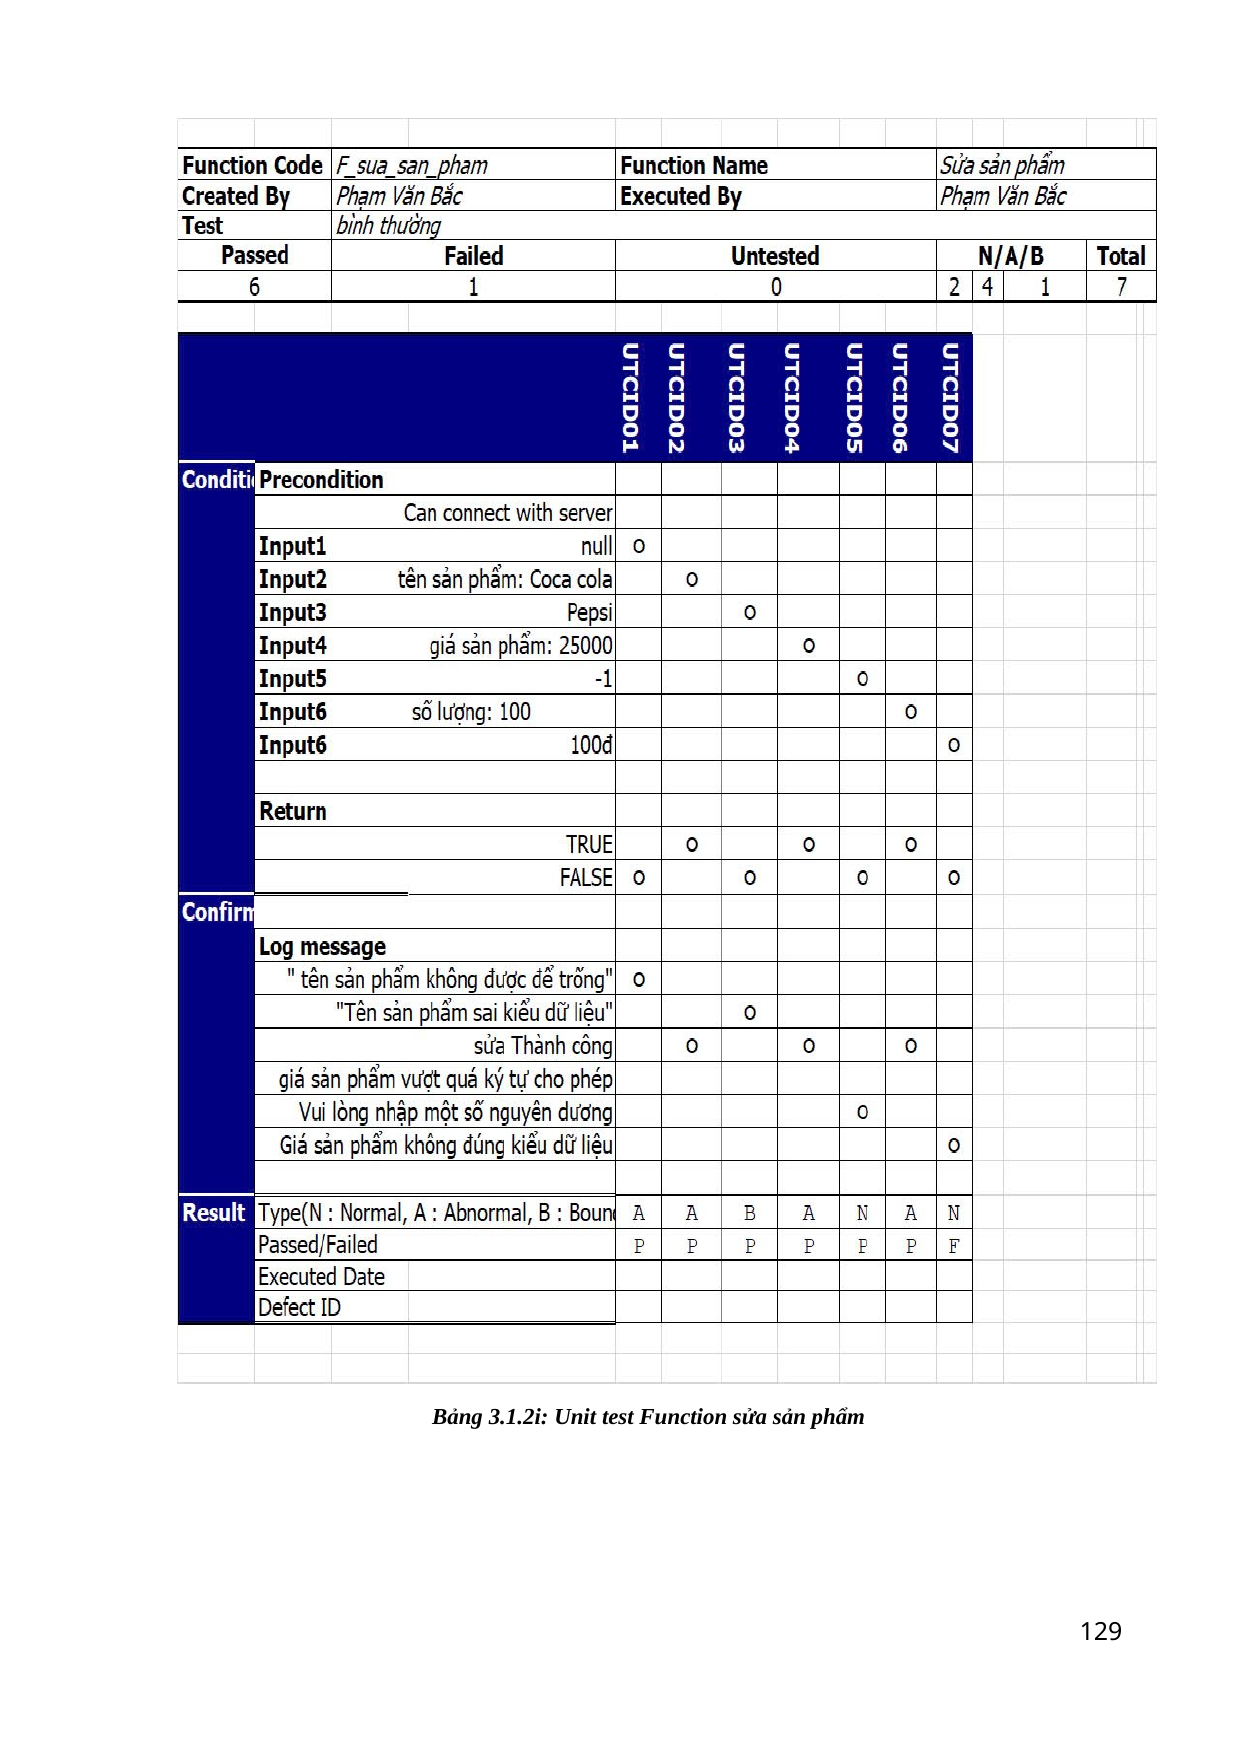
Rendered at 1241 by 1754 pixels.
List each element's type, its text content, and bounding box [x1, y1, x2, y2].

picture [177, 118, 1157, 1384]
text Bảng 3.1.2i: Unit test Function sửa sản phẩm [177, 1403, 1122, 1429]
